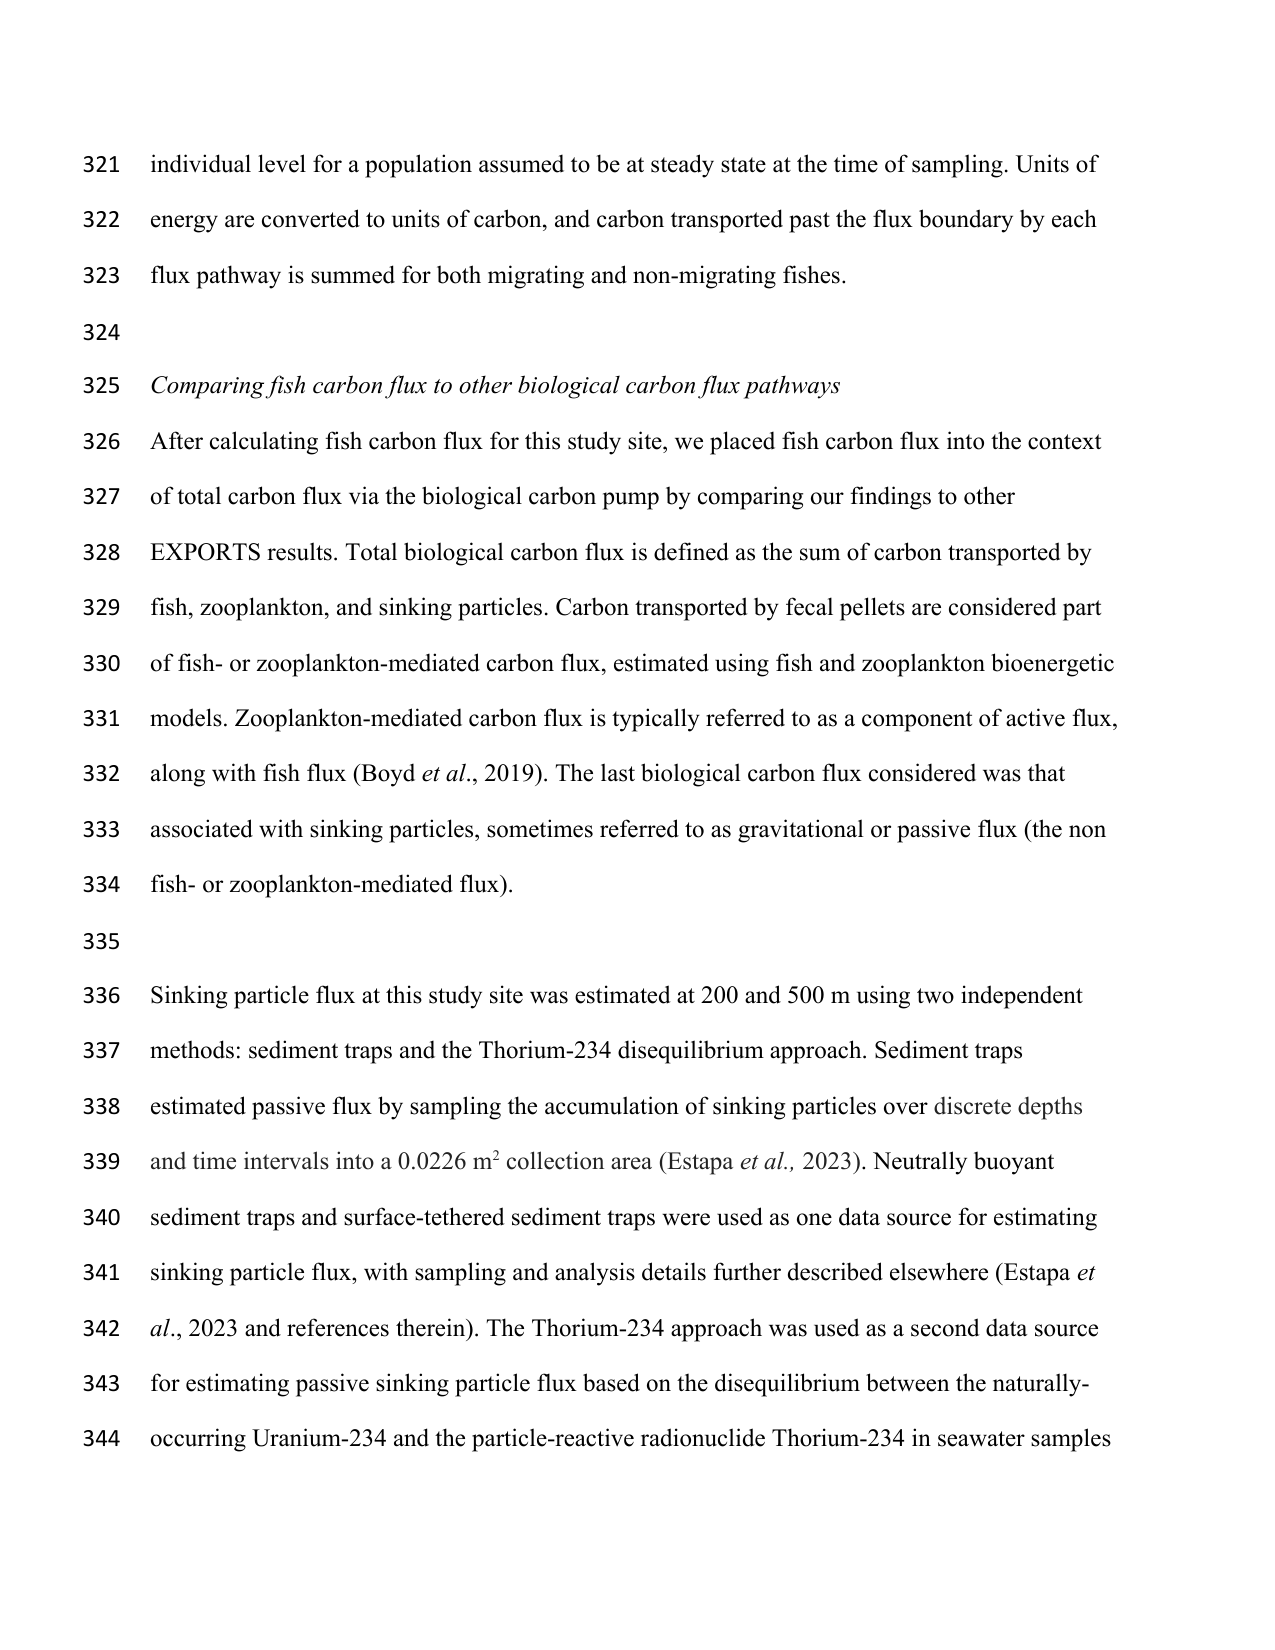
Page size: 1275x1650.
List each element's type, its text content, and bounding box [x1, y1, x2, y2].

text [150, 150, 1125, 288]
text Comparing fish carbon flux to other biological carbon flux pathways [150, 372, 1125, 399]
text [150, 981, 1125, 1452]
text After calculating fish carbon flux for this study site, we placed fish carbon flux into the context of total carbon flux via the biological carbon pump by comparing our findings to other EXPORTS results. Total biological carbon flux is defined as the sum of carbon transported by fish, zooplankton, and sinking particles. Carbon transported by fecal pellets are considered part of fish- or zooplankton-mediated carbon flux, estimated using fish and zooplankton bioenergetic models. Zooplankton-mediated carbon flux is typically referred to as a component of active flux, along with fish flux (Boyd et al., 2019). The last biological carbon flux considered was that associated with sinking particles, sometimes referred to as gravitational or passive flux (the non fish- or zooplankton-mediated flux). [150, 427, 1125, 898]
